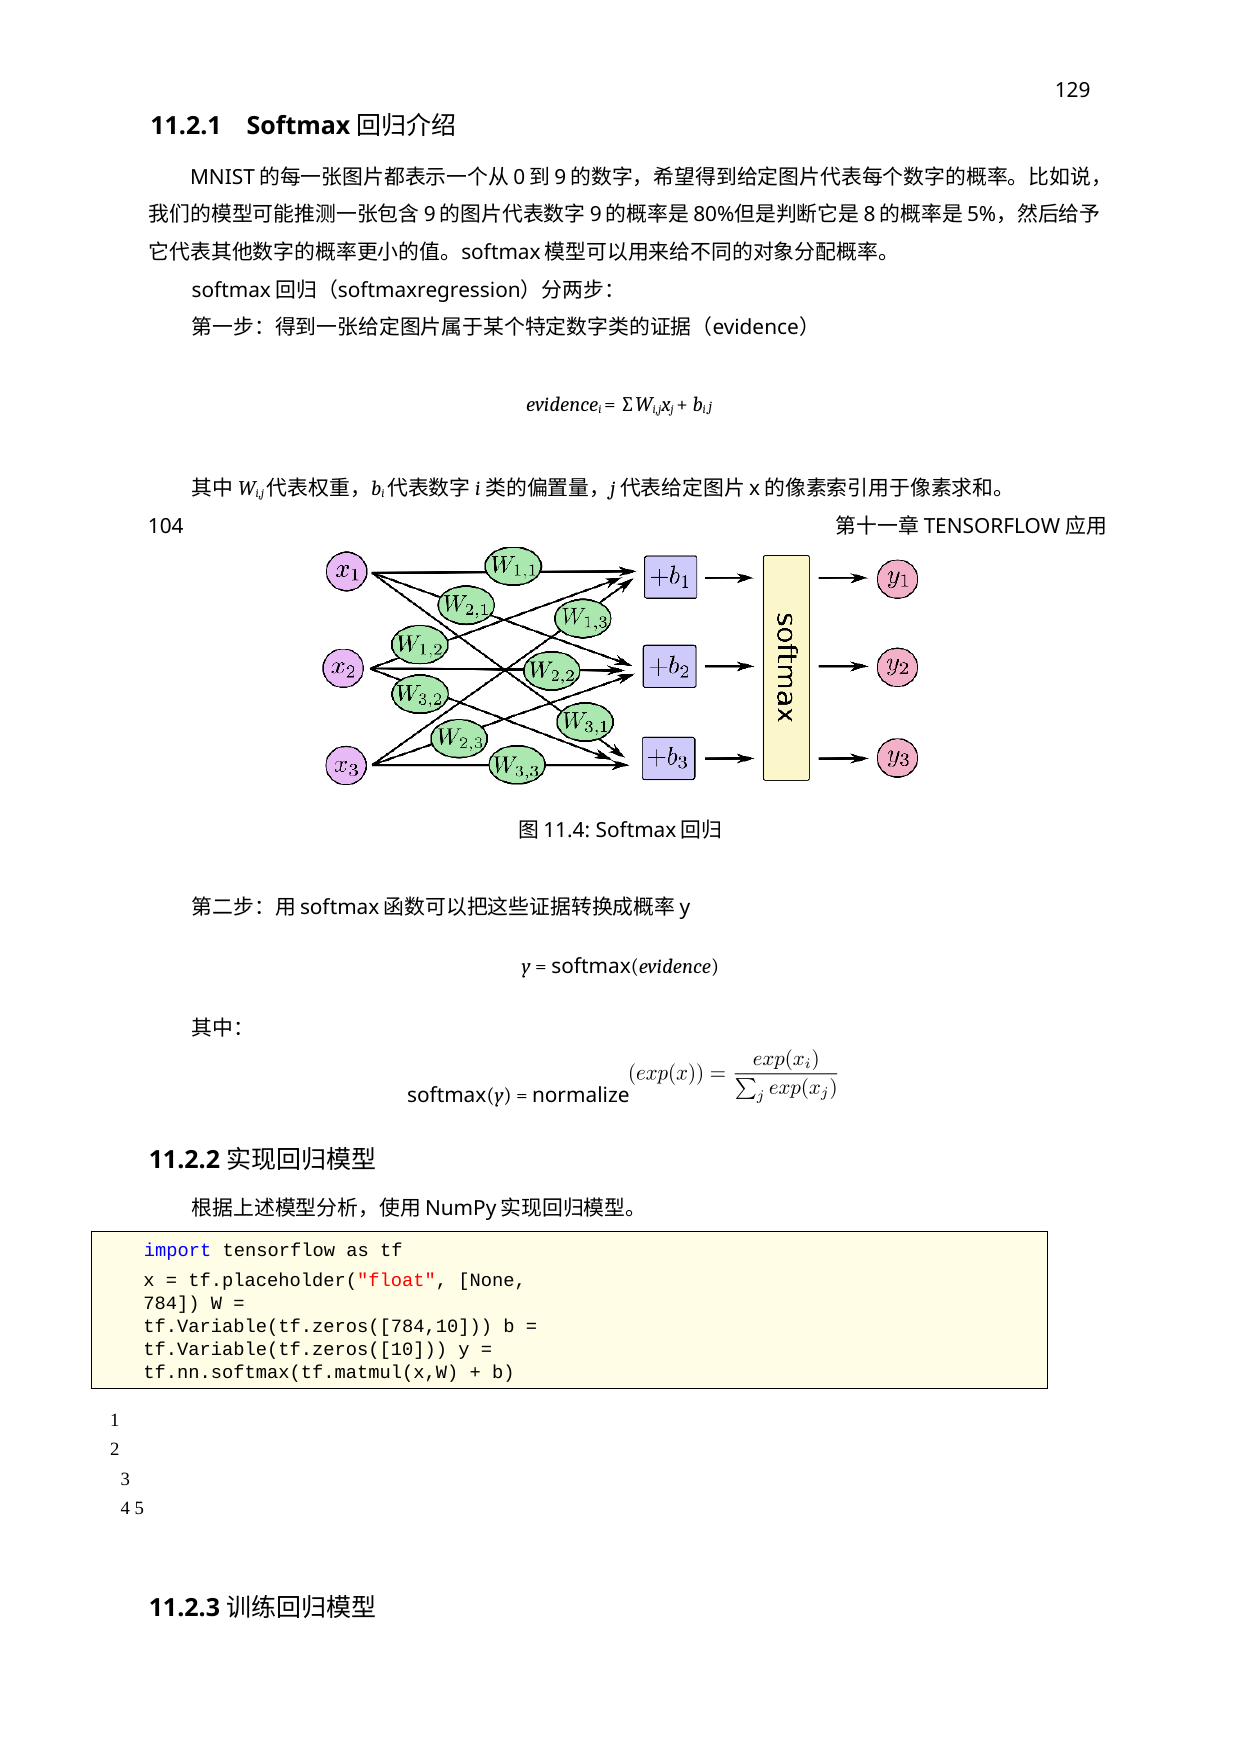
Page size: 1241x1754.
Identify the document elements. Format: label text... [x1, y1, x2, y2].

text MNIST的每一张图片都表示一个从0到9的数字，希望得到给定图片代表每个数字的概率。比如说，我们的模型可能推测一张包含9的图片代表数字9的概率是80%但是判断它是8的概率是5%，然后给予它代表其他数字的概率更小的值。softmax模型可以用来给不同的对象分配概率。 [148, 160, 1107, 266]
text 1 [110, 1389, 404, 1430]
text softmax回归（softmaxregression）分两步： [191, 273, 1107, 303]
text evidencei = ∑Wi,jxj + bi j [492, 392, 747, 416]
text 其中 Wi,j 代表权重，bi 代表数字 i 类的偏置量，j 代表给定图片x的像素索引用于像素求和。 [191, 472, 1107, 502]
text 根据上述模型分析，使用NumPy实现回归模型。 [191, 1191, 1107, 1221]
text 图11.4: Softmax回归 [135, 813, 1105, 843]
text 第一步：得到一张给定图片属于某个特定数字类的证据（evidence） [191, 310, 1107, 341]
text 3 [120, 1468, 404, 1489]
text 11.2.3 训练回归模型 [148, 1587, 1107, 1623]
text 第二步：用softmax函数可以把这些证据转换成概率y [191, 891, 1107, 921]
text 4 5 [120, 1497, 404, 1518]
text 11.2.1 Softmax 回归介绍 [110, 105, 1107, 142]
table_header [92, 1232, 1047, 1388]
picture [322, 547, 918, 785]
picture [629, 1048, 838, 1103]
text 104 第十一章 TENSORFLOW 应用 [110, 510, 1107, 540]
text 2 [110, 1438, 404, 1460]
text 11.2.2 实现回归模型 [148, 1139, 1107, 1175]
text y = softmax(evidence) [191, 952, 1049, 980]
text 其中： [191, 1011, 831, 1041]
